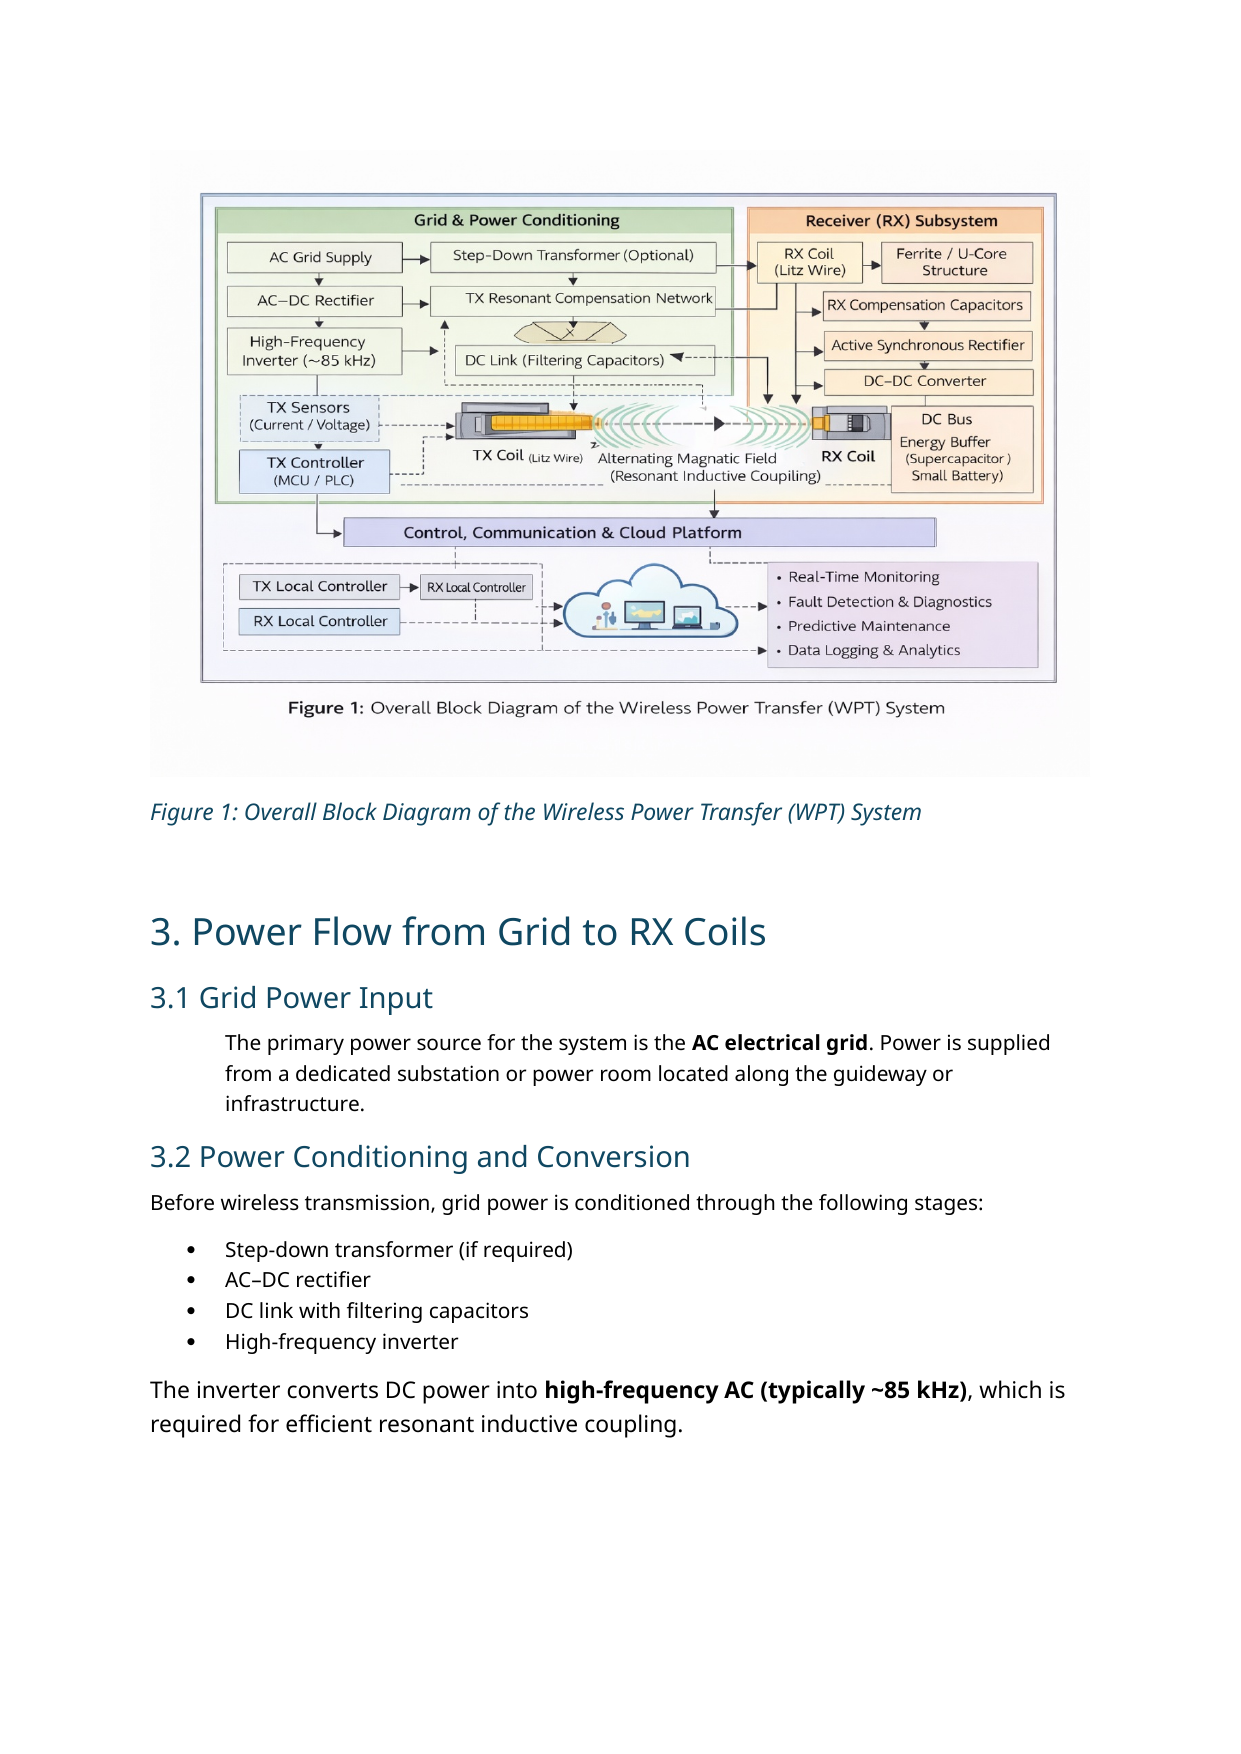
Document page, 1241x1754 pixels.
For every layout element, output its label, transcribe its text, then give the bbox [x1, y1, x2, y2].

list AC–DC rectifier [187, 1266, 1090, 1294]
subtitle 3.2 Power Conditioning and Conversion [150, 1137, 1090, 1176]
text Before wireless transmission, grid power is conditioned through the following stages: [150, 1188, 1090, 1216]
text The inverter converts DC power into high-frequency AC (typically ~85 kHz), which is required for efficient resonant inductive coupling. [150, 1374, 1090, 1439]
subtitle Figure 1: Overall Block Diagram of the Wireless Power Transfer (WPT) System [150, 796, 1090, 827]
subtitle 3. Power Flow from Grid to RX Coils [150, 905, 1090, 956]
list The primary power source for the system is the AC electrical grid. Power is supplied from a dedicated substation or power room located along the guideway or infrastructure. [225, 1028, 1090, 1118]
list Step-down transformer (if required) [187, 1235, 1090, 1263]
subtitle 3.1 Grid Power Input [150, 977, 1090, 1017]
list High-frequency inverter [187, 1327, 1090, 1355]
picture [150, 150, 1091, 777]
list DC link with filtering capacitors [187, 1296, 1090, 1325]
